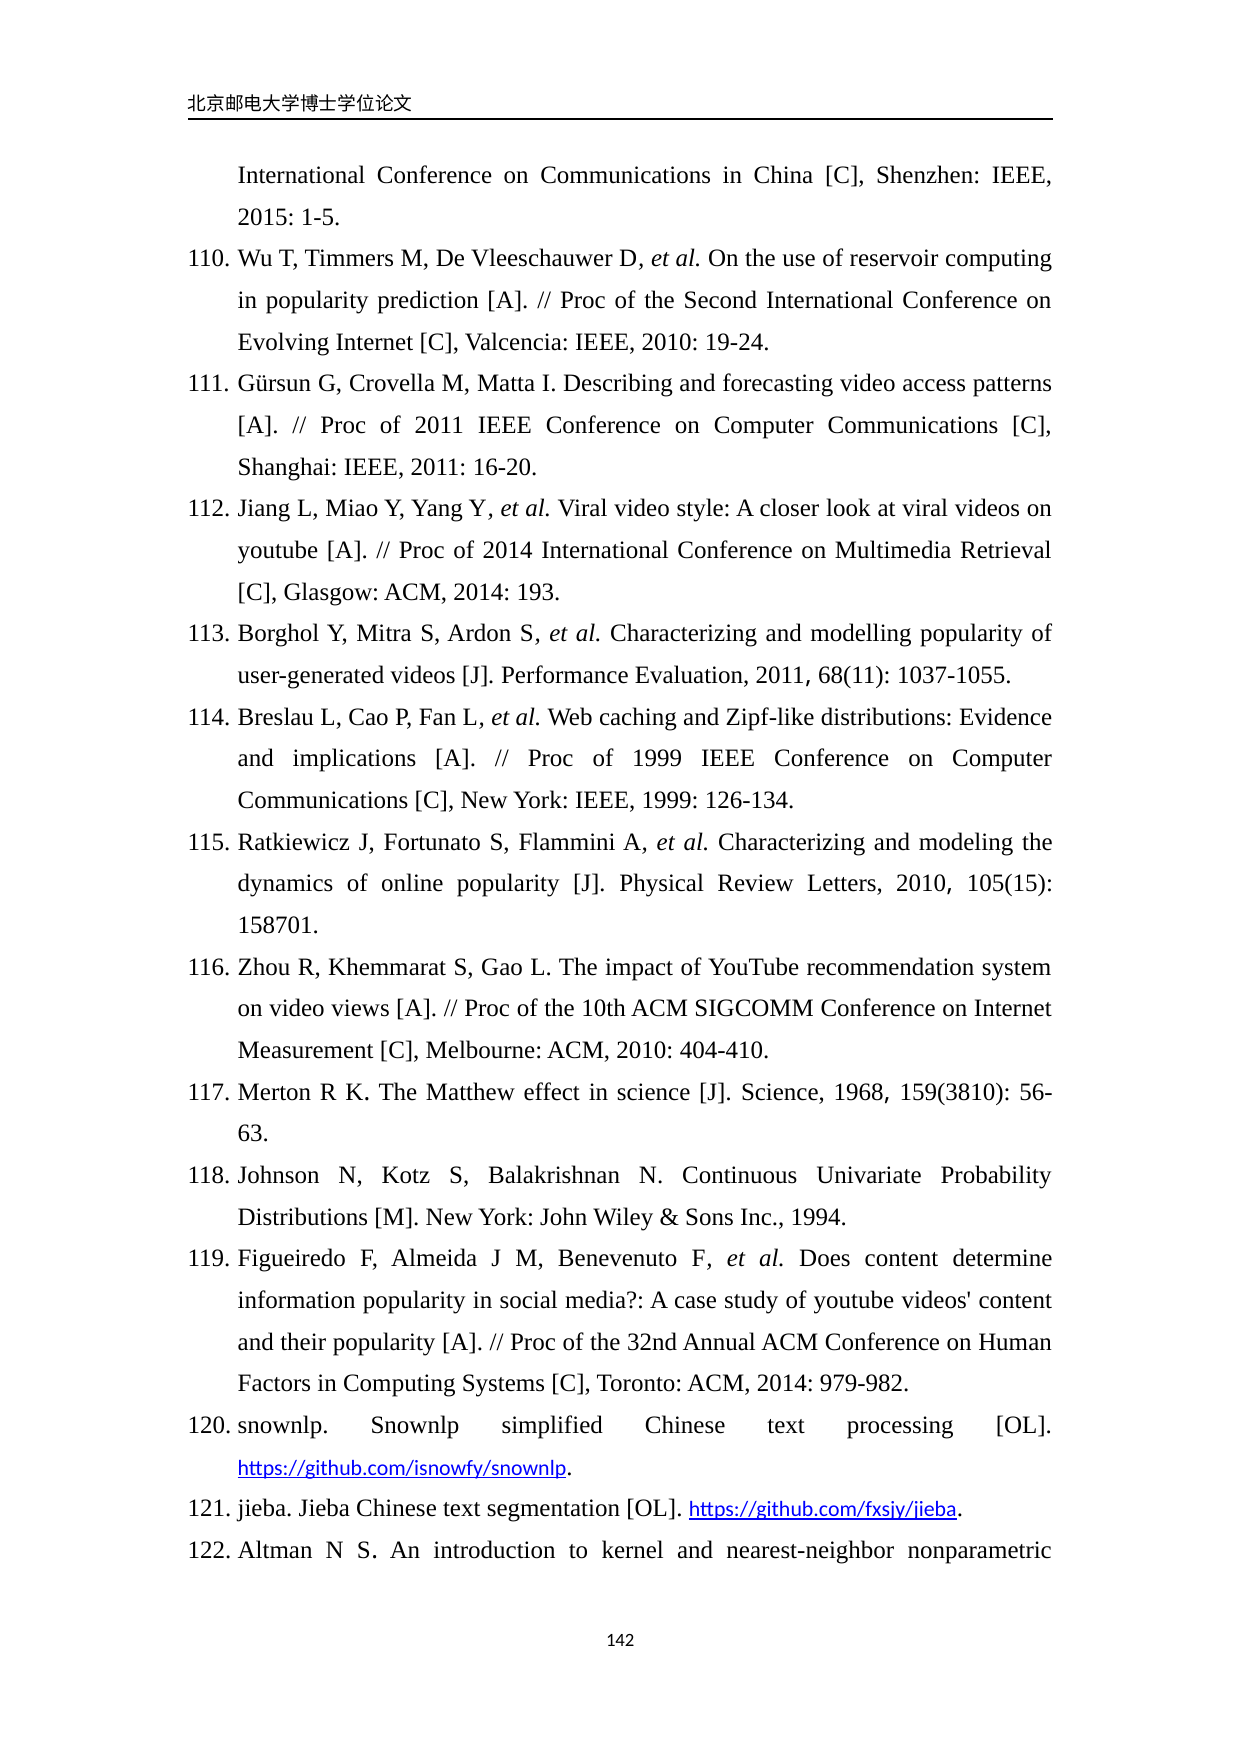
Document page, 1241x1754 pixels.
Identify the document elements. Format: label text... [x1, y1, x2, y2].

text 114. Breslau L, Cao P, Fan L, et al. Web caching and Zipf-like distributions: Evidence and implications [A]. // Proc of 1999 IEEE Conference on Computer Communications [C], New York: IEEE, 1999: 126-134. [187, 692, 1053, 817]
text 112. Jiang L, Miao Y, Yang Y, et al. Viral video style: A closer look at viral videos on youtube [A]. // Proc of 2014 International Conference on Multimedia Retrieval [C], Glasgow: ACM, 2014: 193. [187, 483, 1053, 608]
text 118. Johnson N, Kotz S, Balakrishnan N. Continuous Univariate Probability Distributions [M]. New York: John Wiley & Sons Inc., 1994. [187, 1150, 1053, 1233]
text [187, 150, 1053, 233]
text 113. Borghol Y, Mitra S, Ardon S, et al. Characterizing and modelling popularity of user-generated videos [J]. Performance Evaluation, 2011, 68(11): 1037-1055. [187, 608, 1053, 692]
text 117. Merton R K. The Matthew effect in science [J]. Science, 1968, 159(3810): 56-63. [187, 1067, 1053, 1150]
text 119. Figueiredo F, Almeida J M, Benevenuto F, et al. Does content determine information popularity in social media?: A case study of youtube videos' content and their popularity [A]. // Proc of the 32nd Annual ACM Conference on Human Factors in Computing Systems [C], Toronto: ACM, 2014: 979-982. [187, 1233, 1053, 1400]
text 116. Zhou R, Khemmarat S, Gao L. The impact of YouTube recommendation system on video views [A]. // Proc of the 10th ACM SIGCOMM Conference on Internet Measurement [C], Melbourne: ACM, 2010: 404-410. [187, 942, 1053, 1067]
text 121. jieba. Jieba Chinese text segmentation [OL]. https://github.com/fxsjy/jieba. [187, 1483, 1053, 1525]
text 111. Gürsun G, Crovella M, Matta I. Describing and forecasting video access patterns [A]. // Proc of 2011 IEEE Conference on Computer Communications [C], Shanghai: IEEE, 2011: 16-20. [187, 358, 1053, 483]
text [187, 1525, 1053, 1567]
text 120. snownlp. Snownlp simplified Chinese text processing [OL]. https://github.com/isnowfy/snownlp. [187, 1400, 1053, 1483]
text 115. Ratkiewicz J, Fortunato S, Flammini A, et al. Characterizing and modeling the dynamics of online popularity [J]. Physical Review Letters, 2010, 105(15): 158701. [187, 817, 1053, 942]
text 110. Wu T, Timmers M, De Vleeschauwer D, et al. On the use of reservoir computing in popularity prediction [A]. // Proc of the Second International Conference on Evolving Internet [C], Valcencia: IEEE, 2010: 19-24. [187, 233, 1053, 358]
